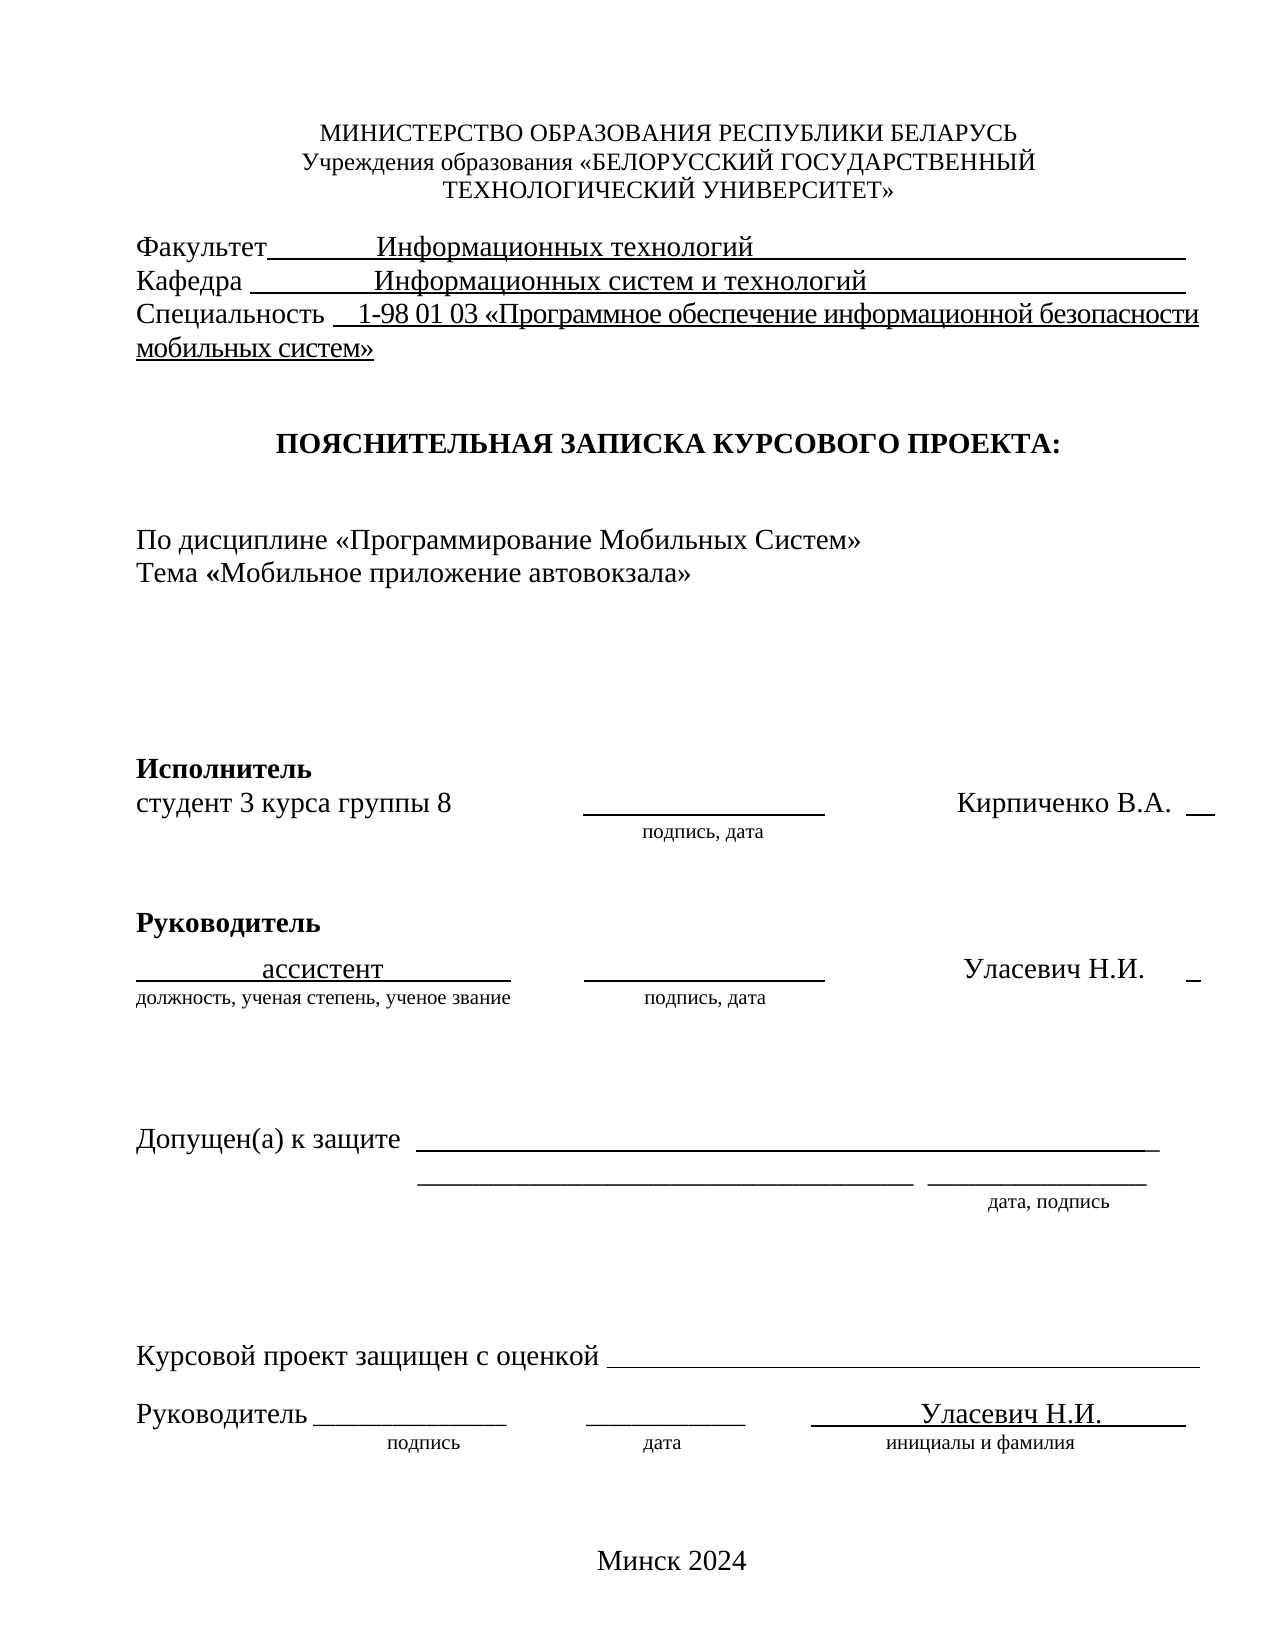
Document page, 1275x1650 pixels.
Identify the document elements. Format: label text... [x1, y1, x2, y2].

text Учреждения образования «БЕЛОРУССКИЙ ГОСУДАРСТВЕННЫЙ [136, 147, 1201, 176]
text Допущен(а) к защите _ [136, 1121, 1216, 1155]
text ТЕХНОЛОГИЧЕСКИЙ УНИВЕРСИТЕТ» [136, 176, 1201, 204]
text Тема «Мобильное приложение автовокзала» [136, 556, 1216, 589]
text Руководитель [136, 905, 1201, 939]
text Исполнитель [136, 752, 1216, 785]
text По дисциплине «Программирование Мобильных Систем» [136, 522, 1216, 556]
text ПОЯСНИТЕЛЬНАЯ ЗАПИСКА КУРСОВОГО ПРОЕКТА: [136, 426, 1201, 459]
text МИНИСТЕРСТВО ОБРАЗОВАНИЯ РЕСПУБЛИКИ БЕЛАРУСЬ [136, 118, 1201, 147]
text Факультет Информационных технологий [136, 229, 1201, 263]
text Курсовой проект защищен с оценкой [136, 1338, 1201, 1371]
text Специальность 1-98 01 03 «Программное обеспечение информационной безопасности мобильных систем» [136, 296, 1201, 363]
text подпись, дата [136, 819, 1201, 843]
text подпись дата инициалы и фамилия [136, 1430, 1216, 1454]
text дата, подпись [136, 1188, 1207, 1213]
text __________________________________ _______________ [136, 1155, 1207, 1188]
text должность, ученая степень, ученое звание подпись, дата [136, 985, 1201, 1009]
text Кафедра Информационных систем и технологий [136, 263, 1201, 296]
text ассистент Уласевич Н.И. [136, 951, 1201, 985]
text Руководитель _________________ ______________ Уласевич Н.И. [136, 1396, 1216, 1430]
text студент 3 курса группы 8 Кирпиченко В.А. [136, 785, 1216, 819]
